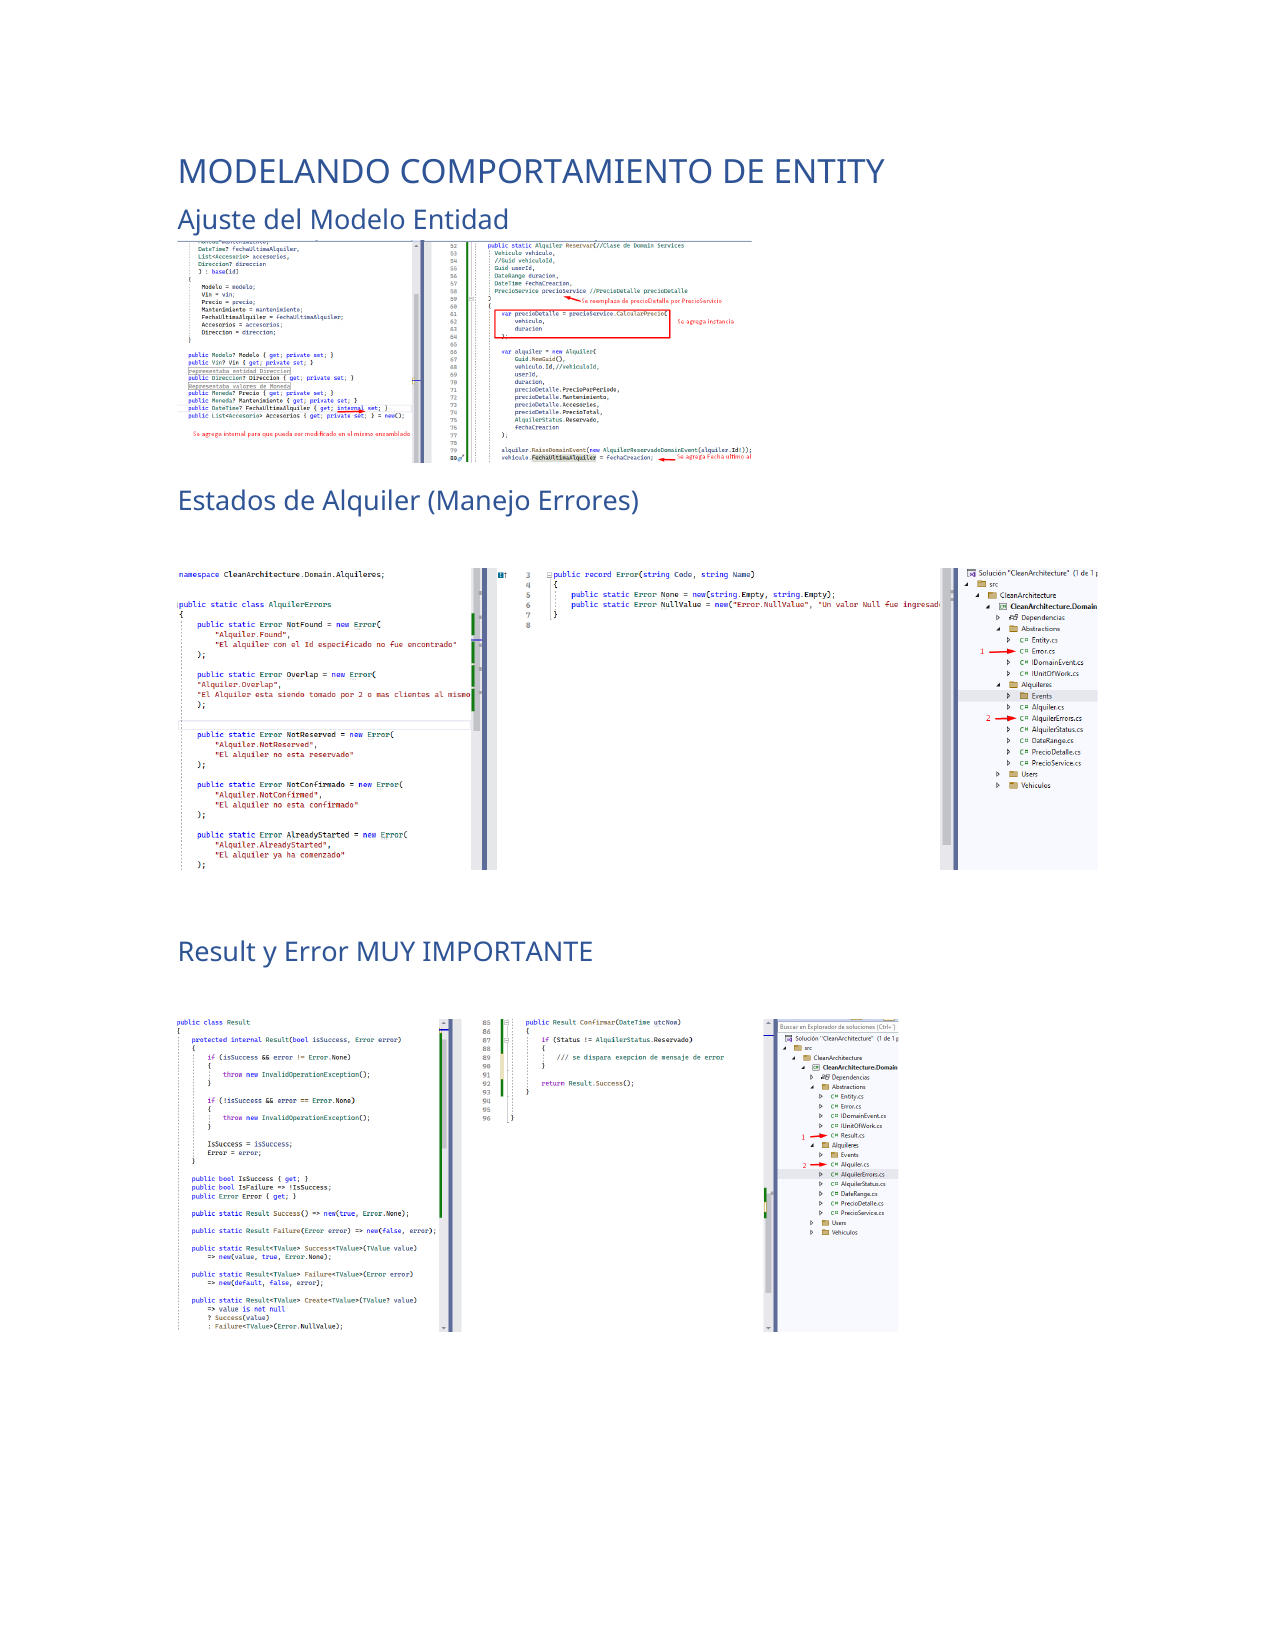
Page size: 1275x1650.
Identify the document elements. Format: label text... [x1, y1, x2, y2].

picture [177, 568, 1098, 870]
subtitle Result y Error MUY IMPORTANTE [177, 933, 1098, 970]
picture [177, 240, 752, 463]
subtitle MODELANDO COMPORTAMIENTO DE ENTITY [177, 148, 1098, 193]
picture [177, 1019, 899, 1332]
subtitle Estados de Alquiler (Manejo Errores) [177, 482, 1098, 518]
subtitle Ajuste del Modelo Entidad [177, 201, 1098, 238]
